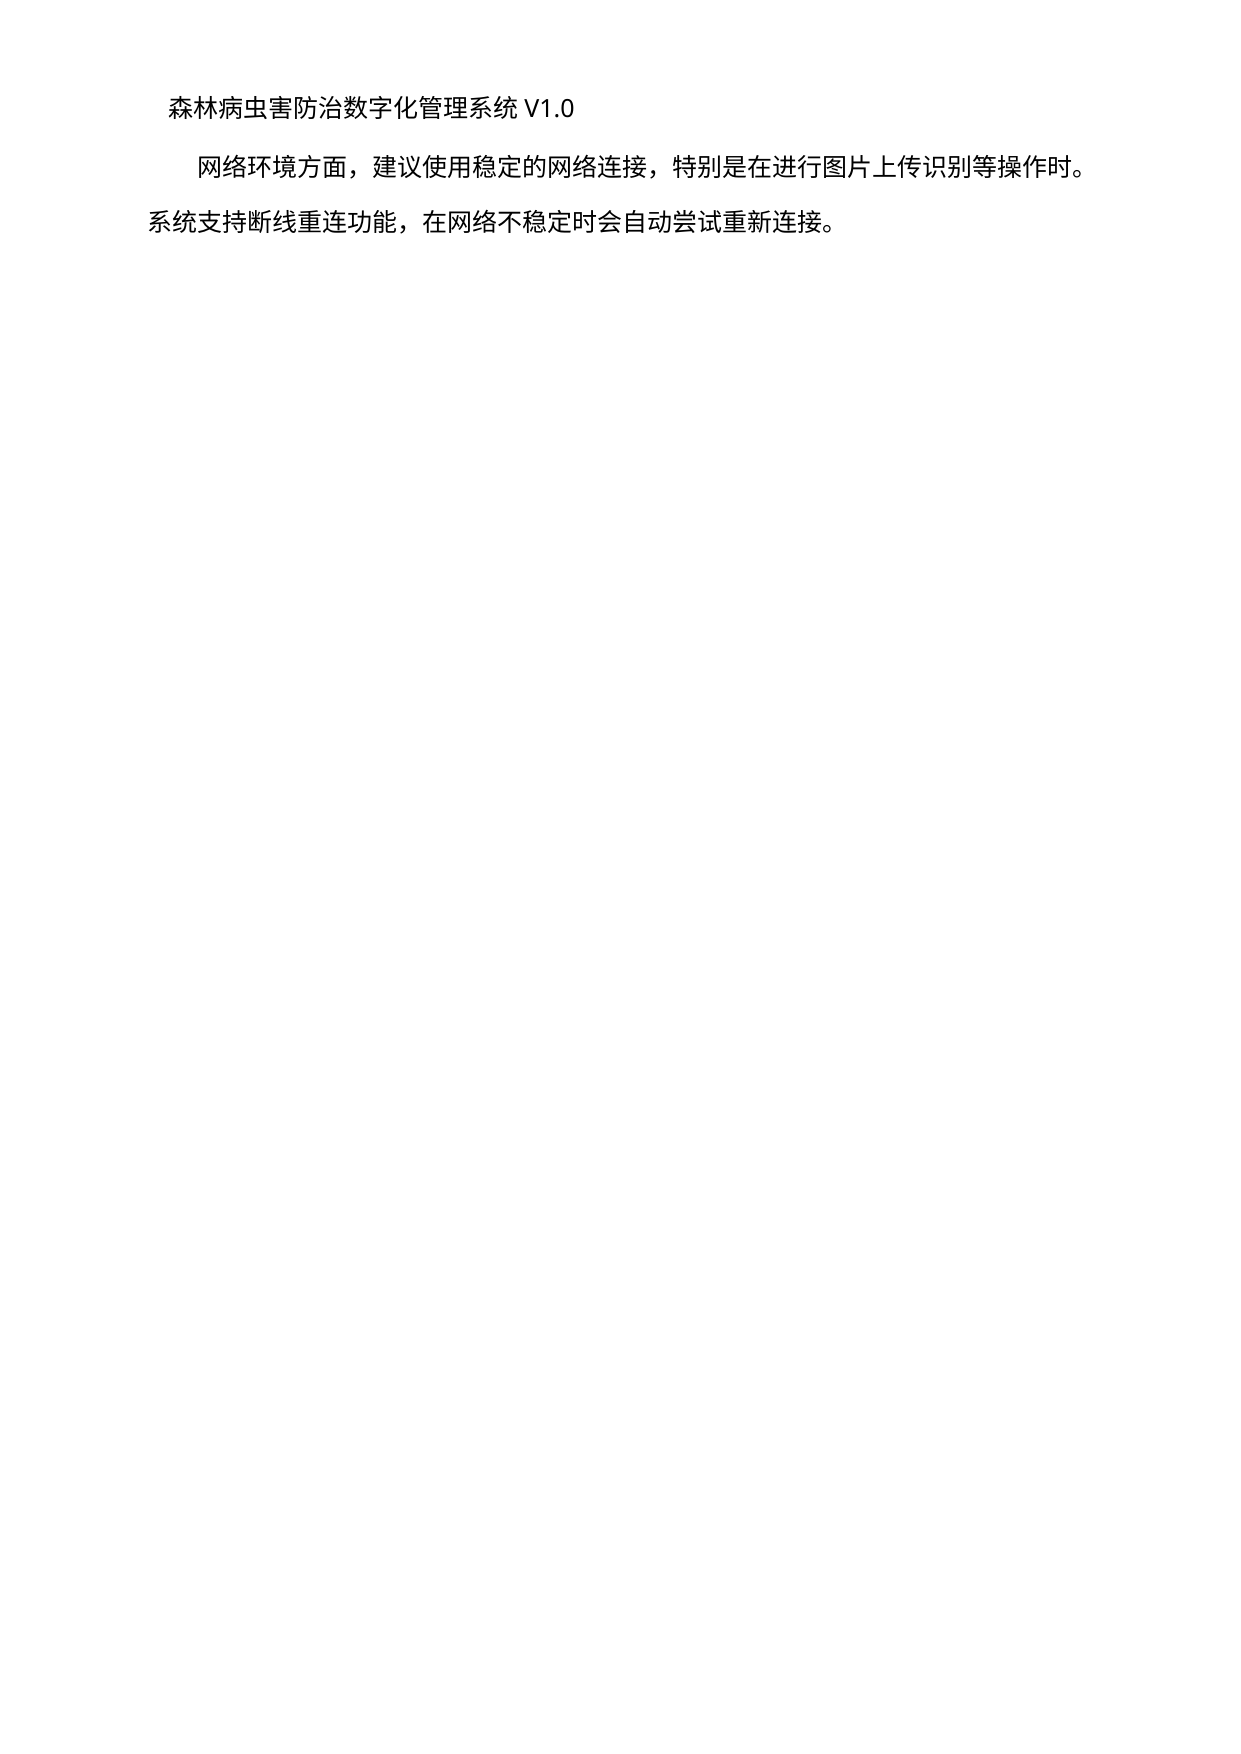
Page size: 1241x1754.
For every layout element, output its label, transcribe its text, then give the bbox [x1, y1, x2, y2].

text 网络环境方面，建议使用稳定的网络连接，特别是在进行图片上传识别等操作时。系统支持断线重连功能，在网络不稳定时会自动尝试重新连接。 [148, 148, 1092, 238]
